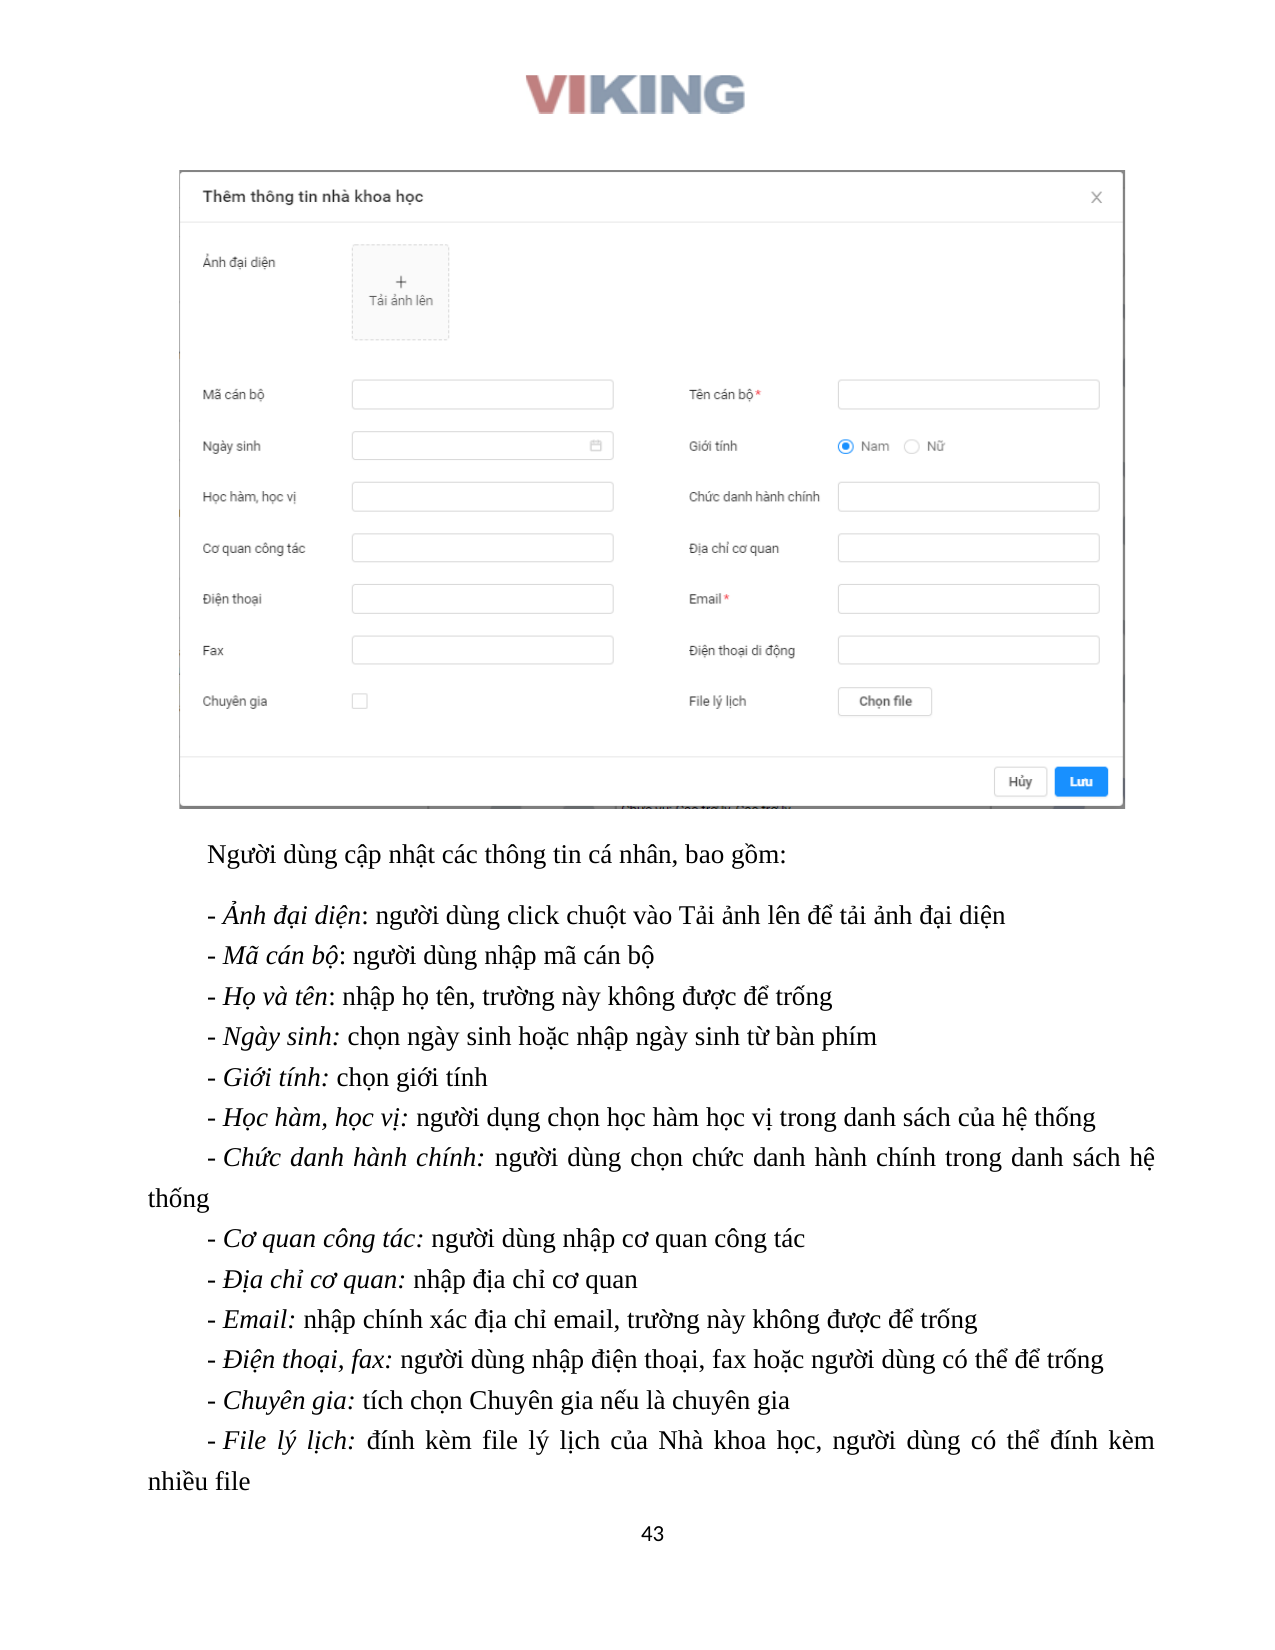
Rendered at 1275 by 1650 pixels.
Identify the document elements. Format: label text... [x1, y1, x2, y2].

list Điện thoại, fax: người dùng nhập điện thoại, fax hoặc người dùng có thể để trống [148, 1344, 1157, 1375]
list Địa chỉ cơ quan: nhập địa chỉ cơ quan [148, 1263, 1157, 1294]
list Chức danh hành chính: người dùng chọn chức danh hành chính trong danh sách hệ thống [148, 1142, 1157, 1213]
text Người dùng cập nhật các thông tin cá nhân, bao gồm: [148, 838, 1157, 869]
list Giới tính: chọn giới tính [148, 1061, 1157, 1092]
list Họ và tên: nhập họ tên, trường này không được để trống [148, 980, 1157, 1011]
list Ảnh đại diện: người dùng click chuột vào Tải ảnh lên để tải ảnh đại diện [148, 899, 1157, 930]
list Email: nhập chính xác địa chỉ email, trường này không được để trống [148, 1303, 1157, 1334]
list Chuyên gia: tích chọn Chuyên gia nếu là chuyên gia [148, 1384, 1157, 1415]
list Ngày sinh: chọn ngày sinh hoặc nhập ngày sinh từ bàn phím [148, 1020, 1157, 1051]
picture [179, 170, 1126, 809]
list File lý lịch: đính kèm file lý lịch của Nhà khoa học, người dùng có thể đính kèm nhiều file [148, 1424, 1157, 1496]
list Học hàm, học vị: người dụng chọn học hàm học vị trong danh sách của hệ thống [148, 1101, 1157, 1132]
picture [525, 75, 745, 114]
list Mã cán bộ: người dùng nhập mã cán bộ [148, 939, 1157, 971]
list Cơ quan công tác: người dùng nhập cơ quan công tác [148, 1222, 1157, 1253]
